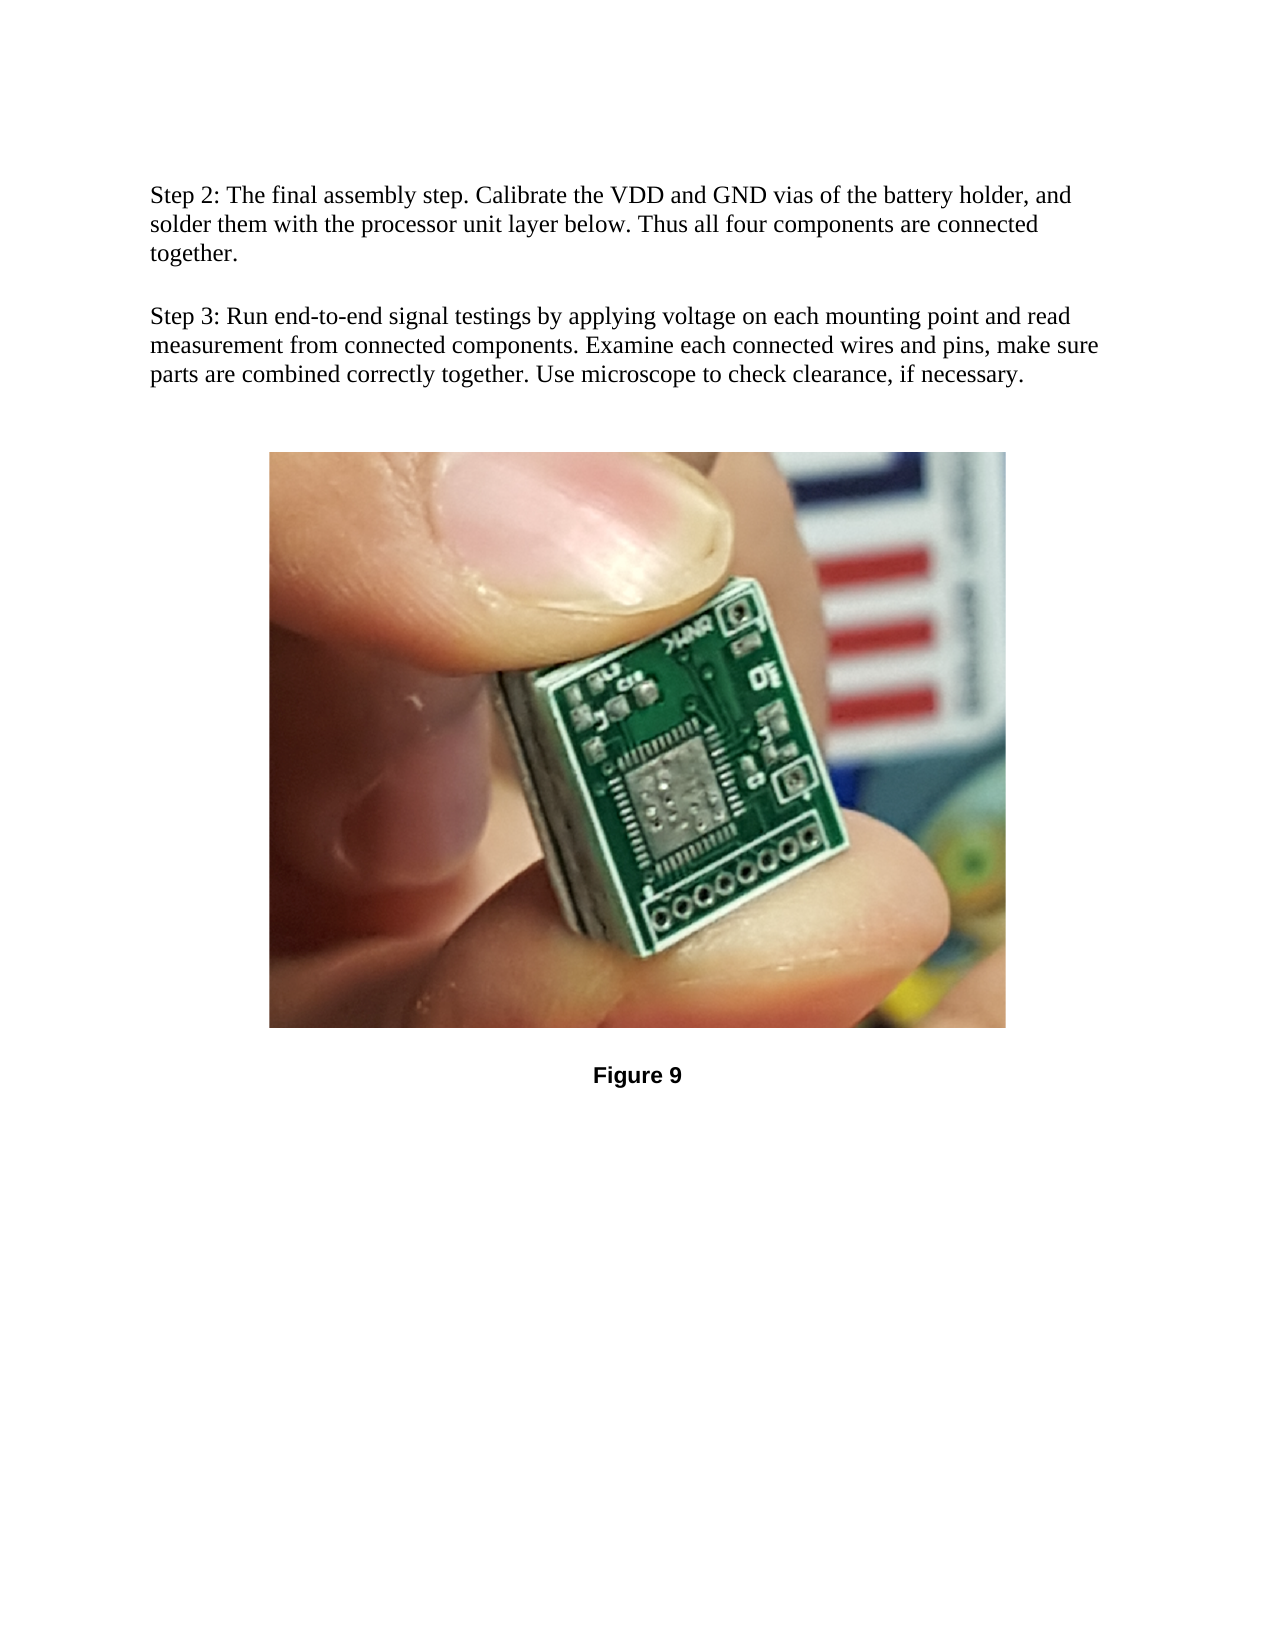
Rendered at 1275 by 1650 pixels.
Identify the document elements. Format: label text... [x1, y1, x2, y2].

text Step 3: Run end-to-end signal testings by applying voltage on each mounting point and read measurement from connected components. Examine each connected wires and pins, make sure parts are combined correctly together. Use microscope to check clearance, if necessary. [150, 301, 1125, 388]
picture [269, 452, 1006, 1028]
text Step 2: The final assembly step. Calibrate the VDD and GND vias of the battery holder, and solder them with the processor unit layer below. Thus all four components are connected together. [150, 181, 1125, 267]
text Figure 9 [150, 1062, 1125, 1089]
